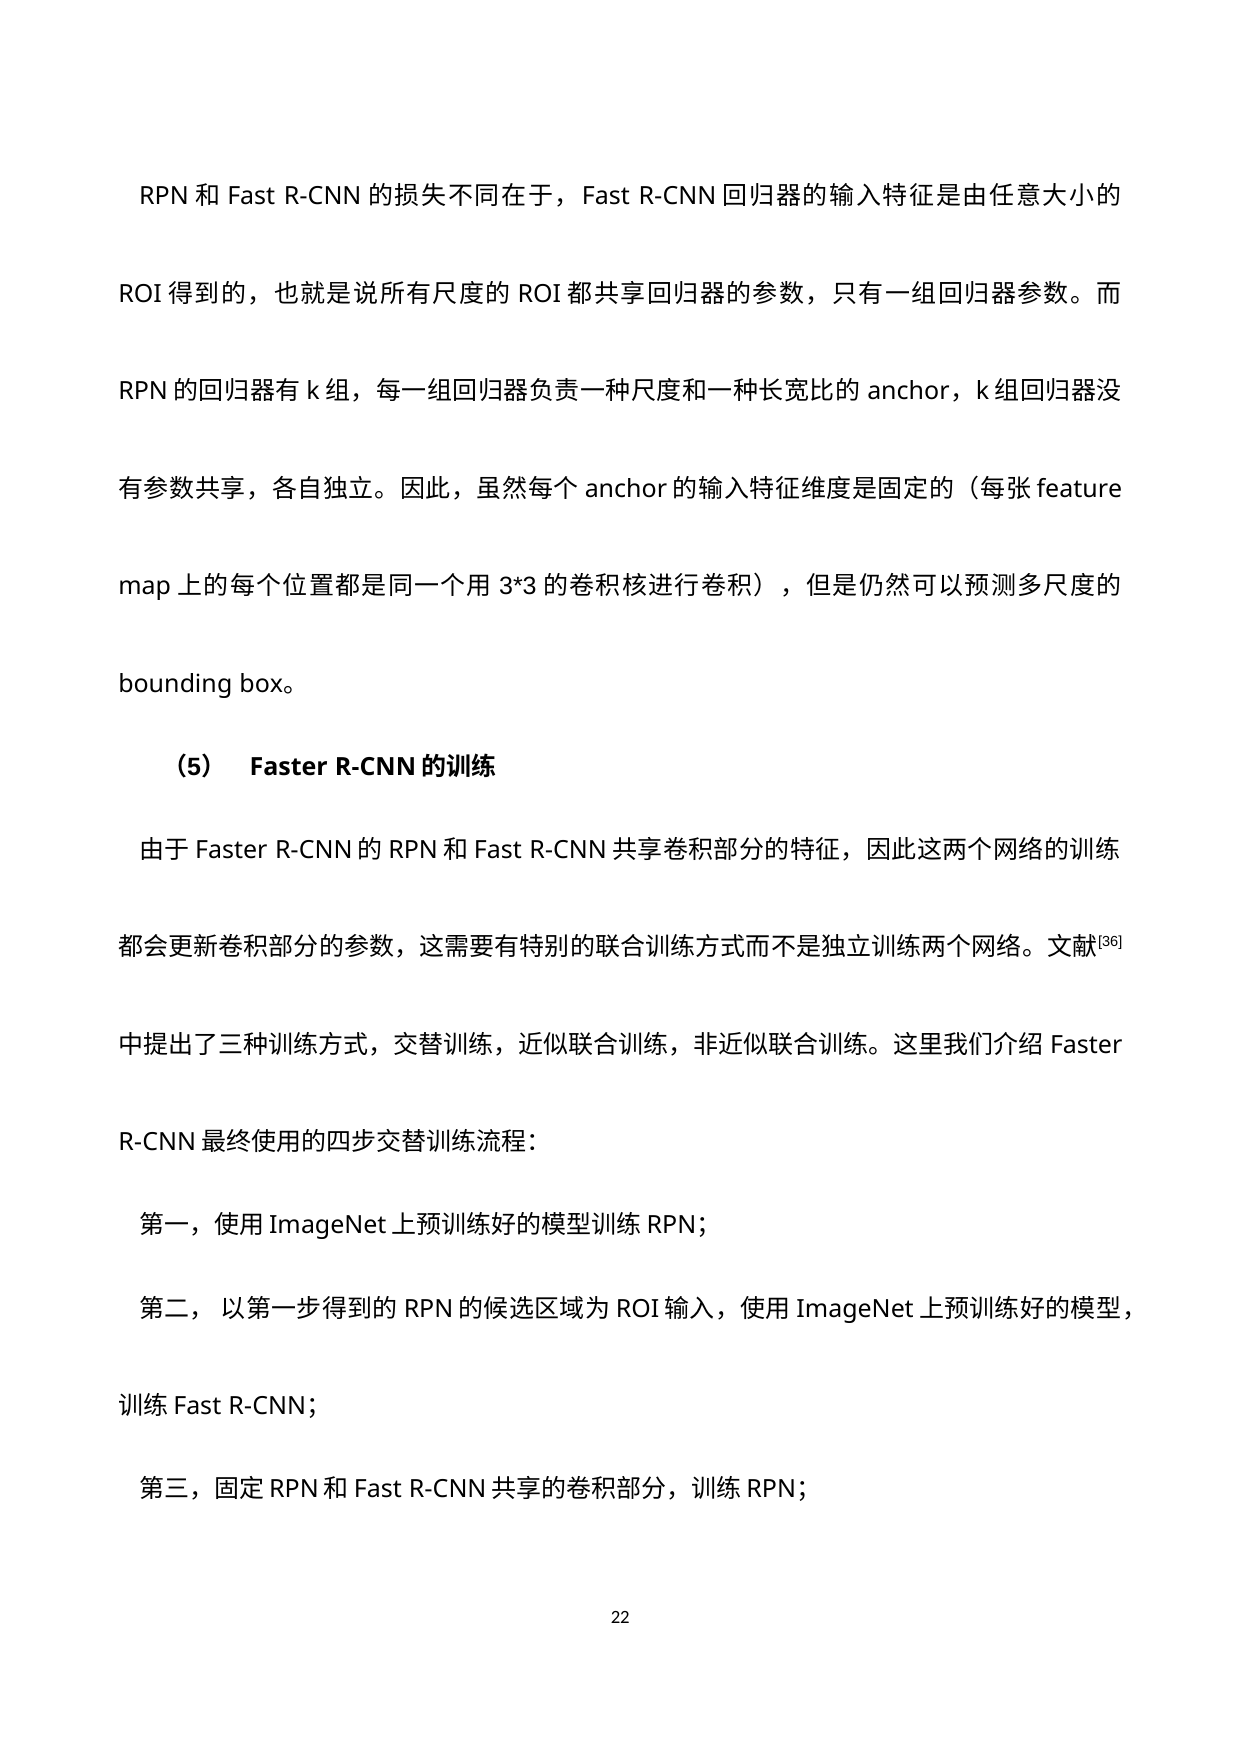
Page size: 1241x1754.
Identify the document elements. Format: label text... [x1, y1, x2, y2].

text 第一，使用ImageNet上预训练好的模型训练RPN； [118, 1191, 1122, 1256]
list Faster R-CNN的训练 [162, 732, 1122, 797]
text 由于Faster R-CNN的RPN和Fast R-CNN共享卷积部分的特征，因此这两个网络的训练都会更新卷积部分的参数，这需要有特别的联合训练方式而不是独立训练两个网络。文献[36]中提出了三种训练方式，交替训练，近似联合训练，非近似联合训练。这里我们介绍Faster R-CNN最终使用的四步交替训练流程： [118, 815, 1122, 1172]
text 第三，固定RPN和Fast R-CNN共享的卷积部分，训练RPN； [118, 1454, 1122, 1519]
text 第二， 以第一步得到的RPN的候选区域为ROI输入，使用ImageNet上预训练好的模型，训练Fast R-CNN； [118, 1274, 1122, 1436]
text RPN和Fast R-CNN的损失不同在于，Fast R-CNN回归器的输入特征是由任意大小的ROI得到的，也就是说所有尺度的ROI都共享回归器的参数，只有一组回归器参数。而RPN的回归器有k组，每一组回归器负责一种尺度和一种长宽比的anchor，k组回归器没有参数共享，各自独立。因此，虽然每个anchor的输入特征维度是固定的（每张feature map上的每个位置都是同一个用3*3的卷积核进行卷积），但是仍然可以预测多尺度的bounding box。 [118, 161, 1122, 714]
